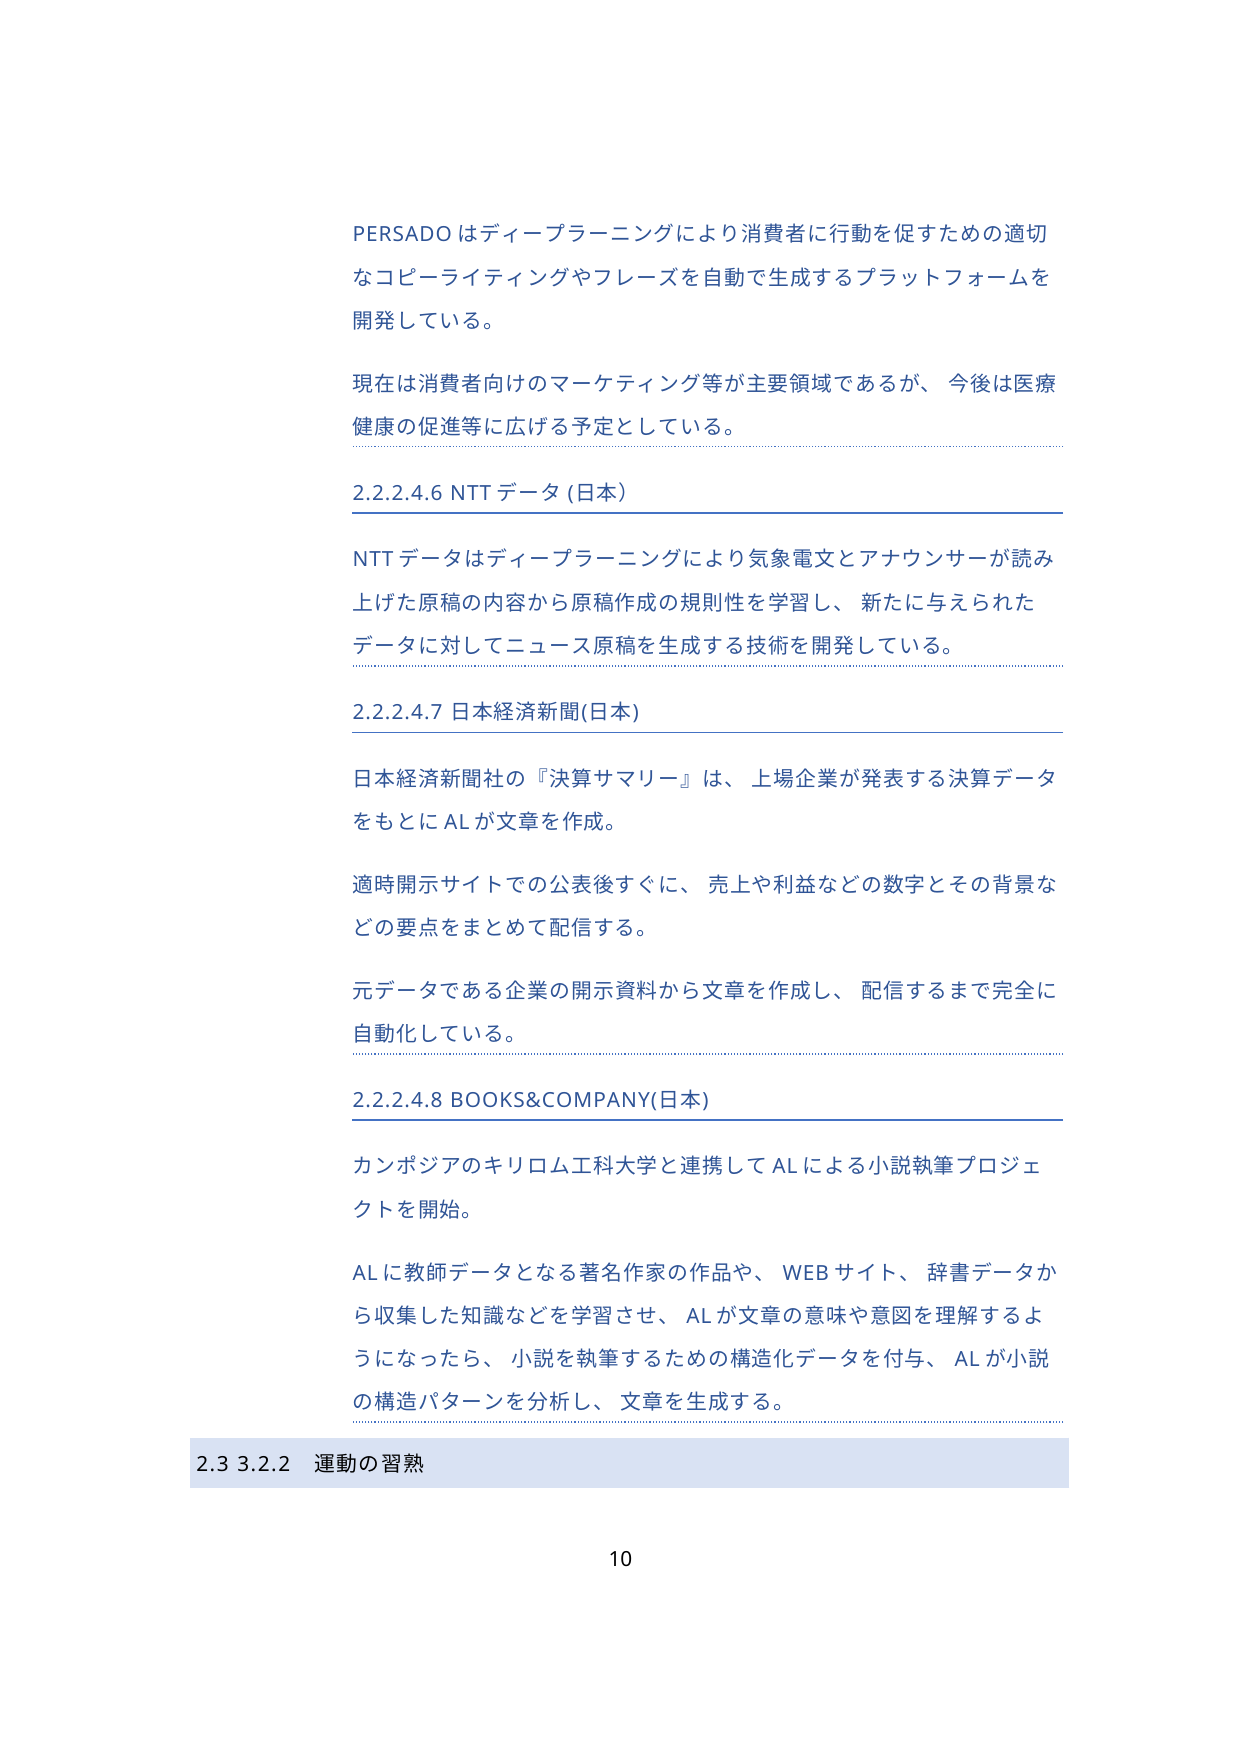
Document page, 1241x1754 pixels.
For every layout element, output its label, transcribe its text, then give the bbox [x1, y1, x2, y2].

text Persadoはディープラーニングにより消費者に行動を促すための適切なコピーライティングやフレーズを自動で生成するプラットフォームを開発している。 [352, 214, 1063, 338]
text 元データである企業の開示資料から文章を作成し、 配信するまで完全に自動化している。 [352, 970, 1063, 1054]
text 日本経済新聞(日本) [352, 692, 1063, 732]
text Alに教師データとなる著名作家の作品や、 Webサイト、 辞書データから収集した知識などを学習させ、 Alが文章の意味や意図を理解するようになったら、 小説を執筆するための構造化データを付与、 Alが小説の構造パターンを分析し、 文章を生成する。 [352, 1252, 1063, 1423]
text 日本経済新聞社の『決算サマリー』は、 上場企業が発表する決算データをもとにAlが文章を作成。 [352, 758, 1063, 839]
text 現在は消費者向けのマーケティング等が主要領域であるが、 今後は医療健康の促進等に広げる予定としている。 [352, 363, 1063, 447]
text 適時開示サイトでの公表後すぐに、 売上や利益などの数字とその背景などの要点をまとめて配信する。 [352, 864, 1063, 945]
text 3.2.2 運動の習熟 [196, 1444, 1063, 1481]
text Books&Company(日本) [352, 1080, 1063, 1119]
text NTTデータ (日本） [352, 473, 1063, 512]
text NTTデータはディープラーニングにより気象電文とアナウンサーが読み上げた原稿の内容から原稿作成の規則性を学習し、 新たに与えられたデータに対してニュース原稿を生成する技術を開発している。 [352, 539, 1063, 667]
text カンポジアのキリロム工科大学と連携してAlによる小説執筆プロジェクトを開始。 [352, 1146, 1063, 1227]
